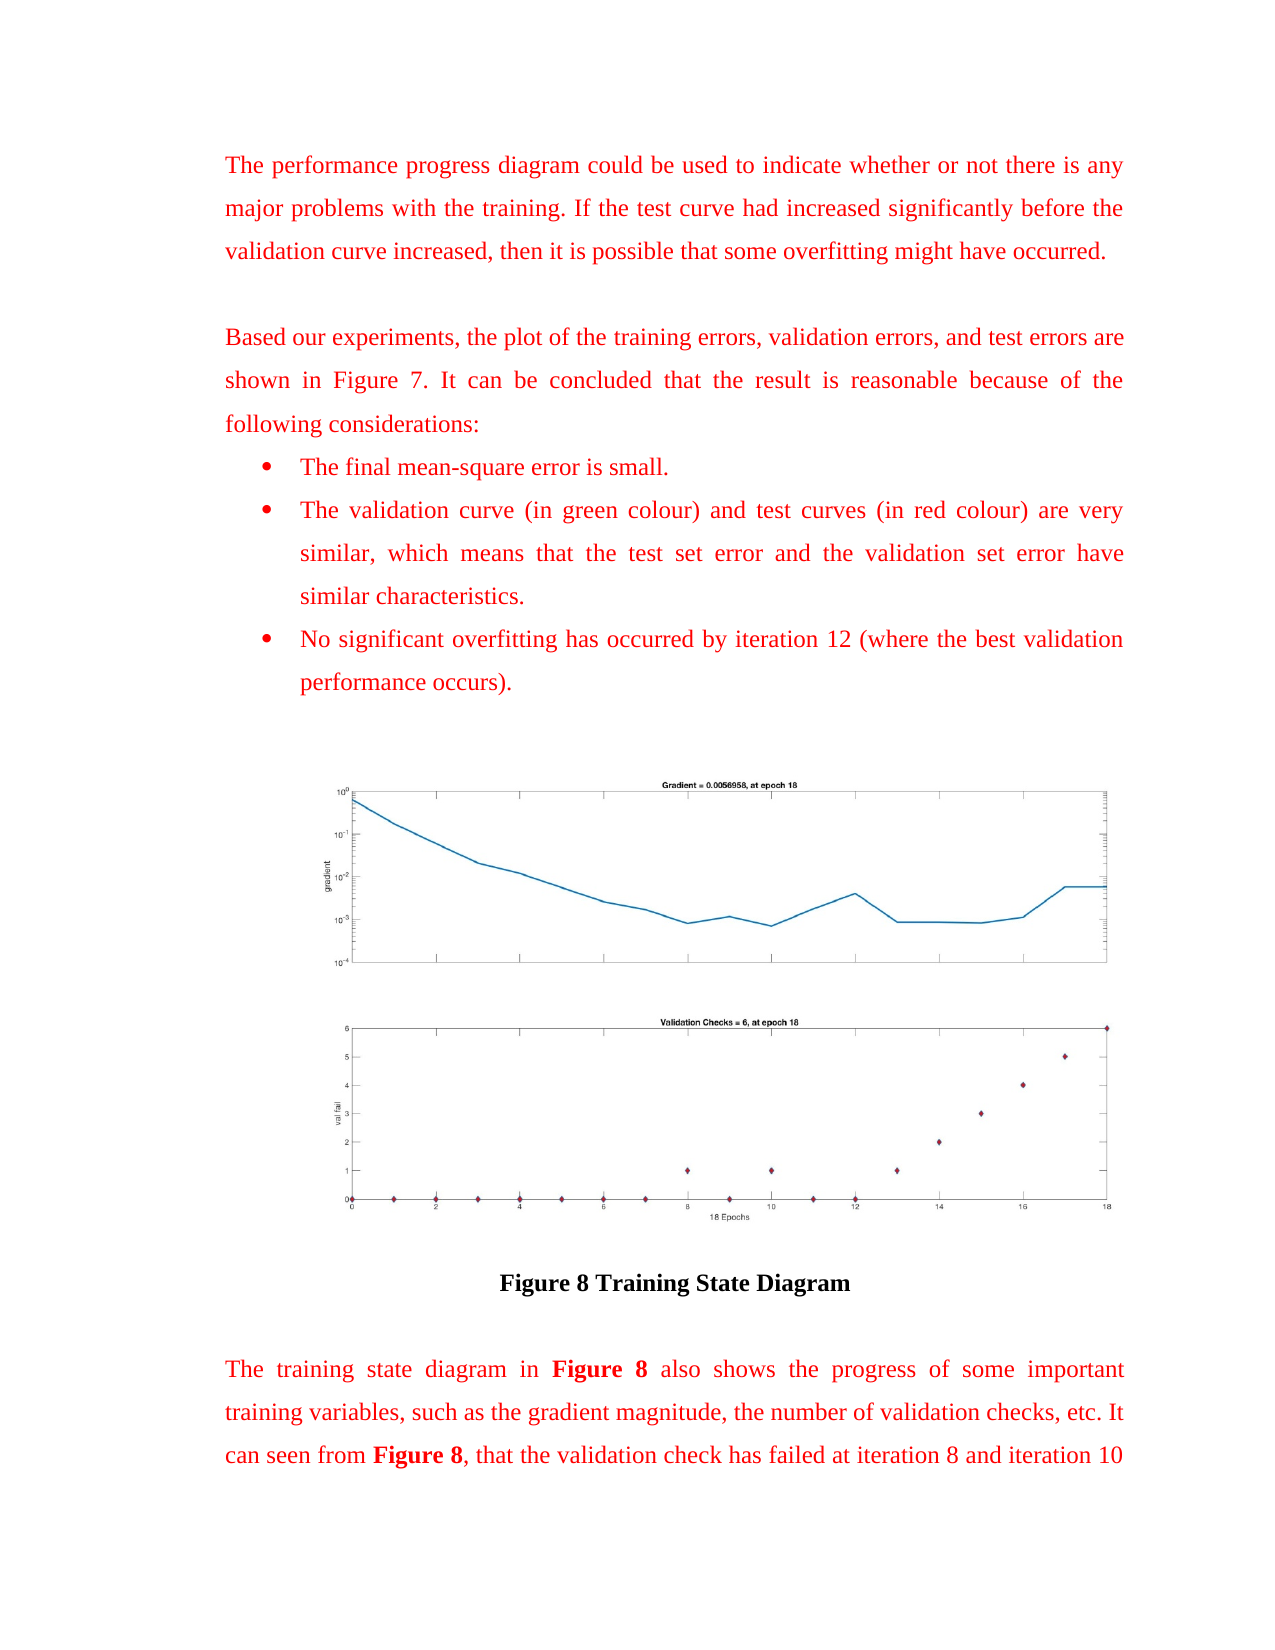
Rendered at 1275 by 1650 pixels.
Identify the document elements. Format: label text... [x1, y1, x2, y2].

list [225, 1354, 1125, 1469]
picture [225, 753, 1199, 1254]
list Based our experiments, the plot of the training errors, validation errors, and test errors are shown in Figure 7. It can be concluded that the result is reasonable because of the following considerations: [225, 322, 1125, 437]
list The validation curve (in green colour) and test curves (in red colour) are very similar, which means that the test set error and the validation set error have similar characteristics. [262, 495, 1125, 610]
list No significant overfitting has occurred by iteration 12 (where the best validation performance occurs). [262, 624, 1125, 696]
list The final mean-square error is small. [262, 452, 1125, 481]
list Figure 8 Training State Diagram [225, 1268, 1125, 1296]
list The performance progress diagram could be used to indicate whether or not there is any major problems with the training. If the test curve had increased significantly before the validation curve increased, then it is possible that some overfitting might have occurred. [225, 150, 1125, 265]
